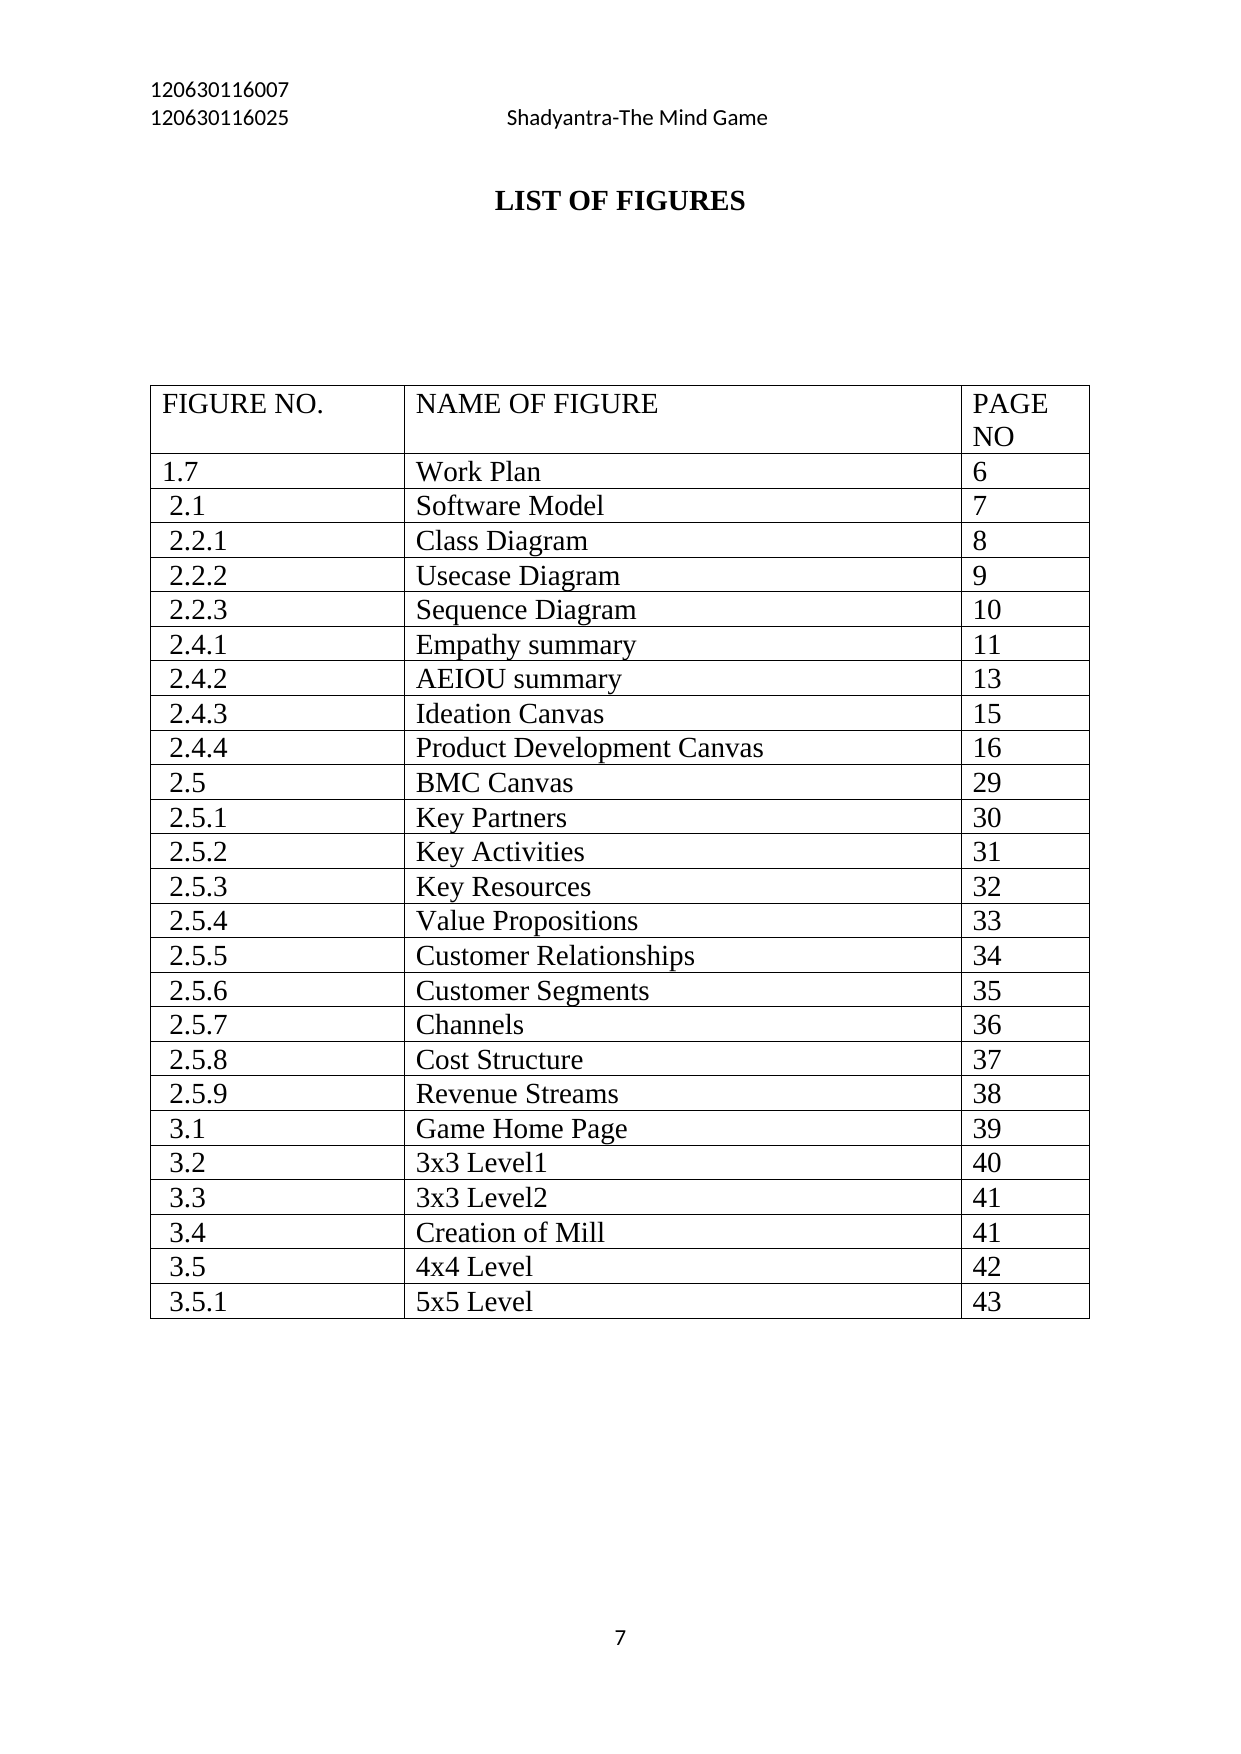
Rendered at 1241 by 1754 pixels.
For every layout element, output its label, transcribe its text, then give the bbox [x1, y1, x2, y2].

table_cell 4x4 Level [405, 1249, 961, 1283]
table_cell 2.5.3 [151, 869, 404, 902]
table_cell 3.5.1 [151, 1284, 404, 1317]
table_cell 29 [962, 765, 1089, 799]
table_cell Class Diagram [405, 523, 961, 557]
table_cell 2.4.3 [151, 696, 404, 729]
table_cell 32 [962, 869, 1089, 902]
table_cell 2.2.3 [151, 592, 404, 626]
table_cell Ideation Canvas [405, 696, 961, 729]
table_cell Customer Relationships [405, 938, 961, 972]
table_cell Revenue Streams [405, 1076, 961, 1110]
table_cell 2.1 [151, 489, 404, 522]
table_cell Empathy summary [405, 627, 961, 660]
table_cell 3.1 [151, 1111, 404, 1144]
table_cell 41 [962, 1180, 1089, 1214]
table_cell Key Activities [405, 834, 961, 868]
table_cell 35 [962, 973, 1089, 1006]
table_cell 2.5 [151, 765, 404, 799]
table_cell BMC Canvas [405, 765, 961, 799]
table_cell Key Resources [405, 869, 961, 902]
table_cell 13 [962, 661, 1089, 695]
table_header PAGE NO [962, 386, 1089, 453]
table_cell 3.3 [151, 1180, 404, 1214]
table_cell 8 [962, 523, 1089, 557]
table_cell Sequence Diagram [405, 592, 961, 626]
table_cell Cost Structure [405, 1042, 961, 1075]
table_cell 36 [962, 1007, 1089, 1041]
table_cell 33 [962, 904, 1089, 937]
table_header NAME OF FIGURE [405, 386, 961, 453]
table_cell Value Propositions [405, 904, 961, 937]
table_cell 2.5.1 [151, 800, 404, 833]
table_cell 3.2 [151, 1146, 404, 1179]
table_cell AEIOU summary [405, 661, 961, 695]
text LIST OF FIGURES [150, 183, 1090, 217]
table_cell 40 [962, 1146, 1089, 1179]
table_cell 30 [962, 800, 1089, 833]
table_cell 2.5.8 [151, 1042, 404, 1075]
table_cell Customer Segments [405, 973, 961, 1006]
table_cell 7 [962, 489, 1089, 522]
table_cell 2.5.7 [151, 1007, 404, 1041]
table_cell 10 [962, 592, 1089, 626]
table_cell 37 [962, 1042, 1089, 1075]
table_cell 41 [962, 1215, 1089, 1248]
table_cell 11 [962, 627, 1089, 660]
table_cell 3.4 [151, 1215, 404, 1248]
table_cell Usecase Diagram [405, 558, 961, 591]
table_cell 2.4.4 [151, 731, 404, 764]
table_cell 42 [962, 1249, 1089, 1283]
table_cell Product Development Canvas [405, 731, 961, 764]
table_cell 2.5.4 [151, 904, 404, 937]
table_cell 43 [962, 1284, 1089, 1317]
table_cell 2.4.1 [151, 627, 404, 660]
table_cell 38 [962, 1076, 1089, 1110]
table_cell 2.4.2 [151, 661, 404, 695]
table_cell 2.2.1 [151, 523, 404, 557]
table_cell Creation of Mill [405, 1215, 961, 1248]
table_cell Game Home Page [405, 1111, 961, 1144]
table_cell Work Plan [405, 454, 961, 487]
table_cell 3x3 Level2 [405, 1180, 961, 1214]
table_cell 31 [962, 834, 1089, 868]
table_cell 2.5.5 [151, 938, 404, 972]
table_cell 16 [962, 731, 1089, 764]
table_cell 2.5.9 [151, 1076, 404, 1110]
table_cell 9 [962, 558, 1089, 591]
table_cell Key Partners [405, 800, 961, 833]
table_cell Software Model [405, 489, 961, 522]
table_cell 3x3 Level1 [405, 1146, 961, 1179]
table_cell 2.5.2 [151, 834, 404, 868]
table_cell 2.5.6 [151, 973, 404, 1006]
table_cell Channels [405, 1007, 961, 1041]
table_cell 3.5 [151, 1249, 404, 1283]
table_header FIGURE NO. [151, 386, 404, 453]
table_cell 6 [962, 454, 1089, 487]
table_cell 5x5 Level [405, 1284, 961, 1317]
table_cell 39 [962, 1111, 1089, 1144]
table_cell 2.2.2 [151, 558, 404, 591]
table_cell 15 [962, 696, 1089, 729]
table_cell 1.7 [151, 454, 404, 487]
table_cell 34 [962, 938, 1089, 972]
